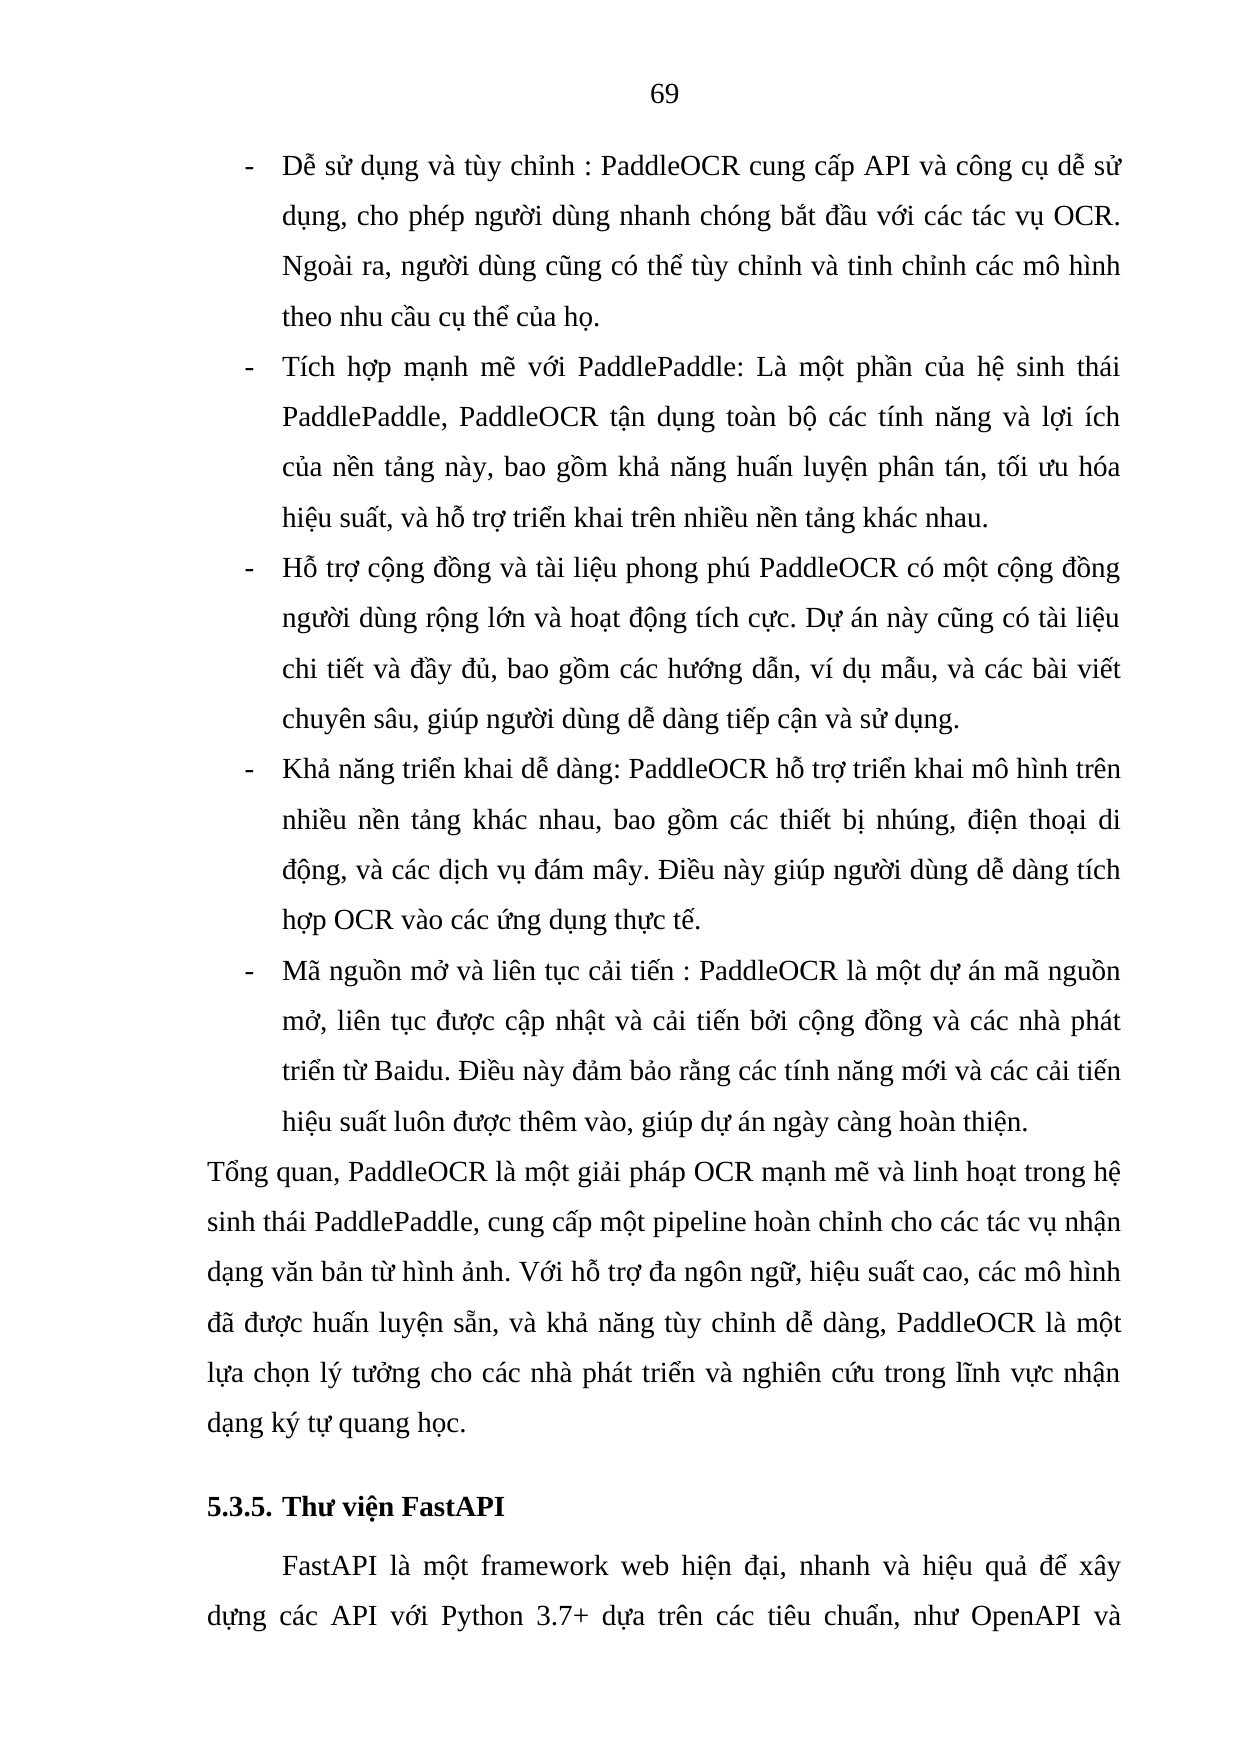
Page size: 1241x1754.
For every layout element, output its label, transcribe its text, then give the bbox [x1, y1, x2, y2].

list Khả năng triển khai dễ dàng: PaddleOCR hỗ trợ triển khai mô hình trên nhiều nền tảng khác nhau, bao gồm các thiết bị nhúng, điện thoại di động, và các dịch vụ đám mây. Điều này giúp người dùng dễ dàng tích hợp OCR vào các ứng dụng thực tế. [244, 751, 1122, 936]
text Tổng quan, PaddleOCR là một giải pháp OCR mạnh mẽ và linh hoạt trong hệ sinh thái PaddlePaddle, cung cấp một pipeline hoàn chỉnh cho các tác vụ nhận dạng văn bản từ hình ảnh. Với hỗ trợ đa ngôn ngữ, hiệu suất cao, các mô hình đã được huấn luyện sẵn, và khả năng tùy chỉnh dễ dàng, PaddleOCR là một lựa chọn lý tưởng cho các nhà phát triển và nghiên cứu trong lĩnh vực nhận dạng ký tự quang học. [207, 1154, 1122, 1439]
list Dễ sử dụng và tùy chỉnh : PaddleOCR cung cấp API và công cụ dễ sử dụng, cho phép người dùng nhanh chóng bắt đầu với các tác vụ OCR. Ngoài ra, người dùng cũng có thể tùy chỉnh và tinh chỉnh các mô hình theo nhu cầu cụ thể của họ. [244, 148, 1122, 332]
subtitle 5.3.5. Thư viện FastAPI [207, 1489, 1122, 1523]
list Tích hợp mạnh mẽ với PaddlePaddle: Là một phần của hệ sinh thái PaddlePaddle, PaddleOCR tận dụng toàn bộ các tính năng và lợi ích của nền tảng này, bao gồm khả năng huấn luyện phân tán, tối ưu hóa hiệu suất, và hỗ trợ triển khai trên nhiều nền tảng khác nhau. [244, 349, 1122, 533]
list Mã nguồn mở và liên tục cải tiến : PaddleOCR là một dự án mã nguồn mở, liên tục được cập nhật và cải tiến bởi cộng đồng và các nhà phát triển từ Baidu. Điều này đảm bảo rằng các tính năng mới và các cải tiến hiệu suất luôn được thêm vào, giúp dự án ngày càng hoàn thiện. [244, 953, 1122, 1137]
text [207, 1548, 1122, 1632]
list Hỗ trợ cộng đồng và tài liệu phong phú PaddleOCR có một cộng đồng người dùng rộng lớn và hoạt động tích cực. Dự án này cũng có tài liệu chi tiết và đầy đủ, bao gồm các hướng dẫn, ví dụ mẫu, và các bài viết chuyên sâu, giúp người dùng dễ dàng tiếp cận và sử dụng. [244, 550, 1122, 735]
